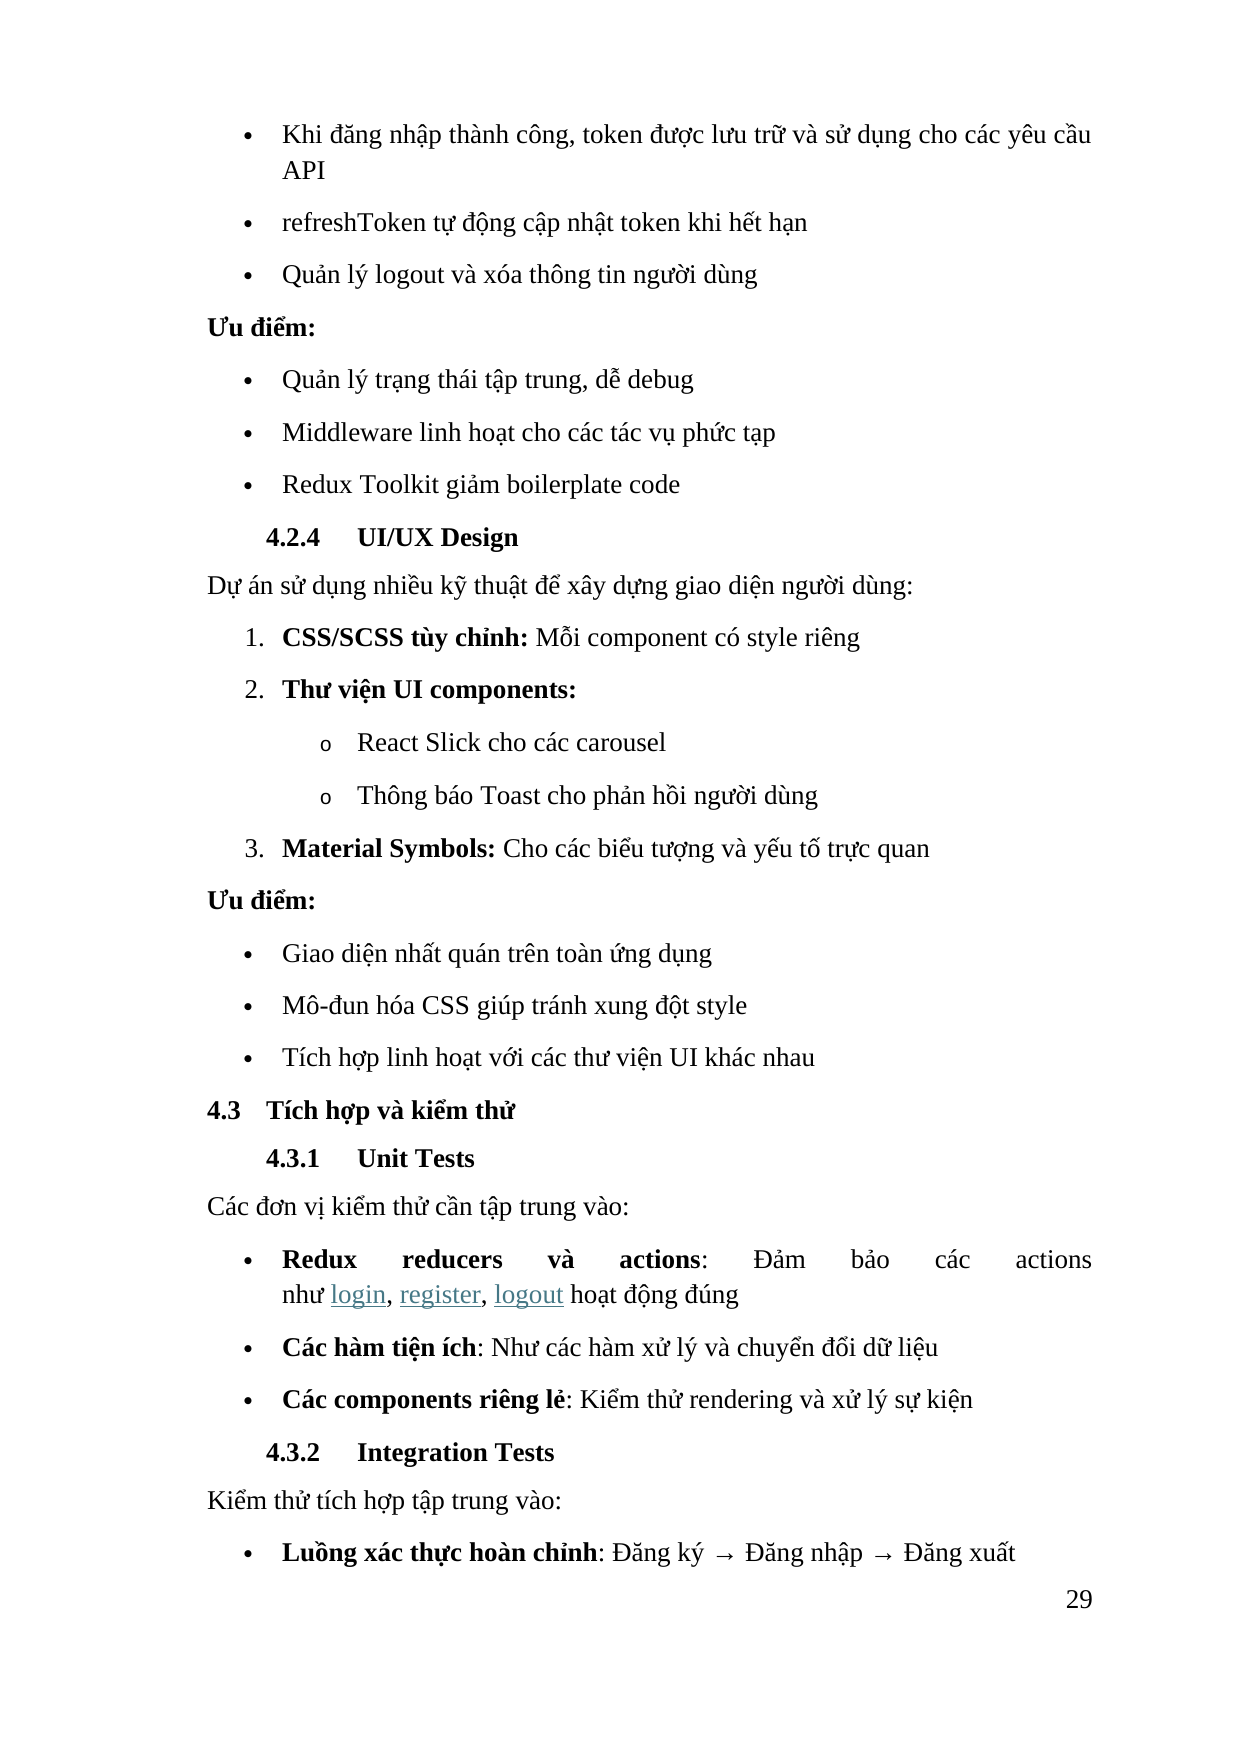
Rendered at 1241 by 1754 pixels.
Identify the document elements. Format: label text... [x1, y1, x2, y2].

text Ưu điểm: [207, 884, 1092, 915]
subtitle Unit Tests [266, 1142, 1092, 1173]
text Ưu điểm: [207, 311, 1092, 342]
list Quản lý trạng thái tập trung, dễ debug [244, 363, 1092, 394]
list Mô-đun hóa CSS giúp tránh xung đột style [244, 989, 1092, 1020]
list Material Symbols: Cho các biểu tượng và yếu tố trực quan [244, 832, 1092, 863]
subtitle Integration Tests [266, 1436, 1092, 1467]
subtitle UI/UX Design [266, 521, 1092, 552]
subtitle Tích hợp và kiểm thử [207, 1094, 1092, 1125]
list refreshToken tự động cập nhật token khi hết hạn [244, 206, 1092, 237]
list Redux reducers và actions: Đảm bảo các actions như login, register, logout hoạt động đúng [244, 1243, 1092, 1309]
text Dự án sử dụng nhiều kỹ thuật để xây dựng giao diện người dùng: [207, 569, 1092, 600]
list Middleware linh hoạt cho các tác vụ phức tạp [244, 416, 1092, 447]
list React Slick cho các carousel [319, 726, 1092, 758]
list Redux Toolkit giảm boilerplate code [244, 468, 1092, 499]
list Tích hợp linh hoạt với các thư viện UI khác nhau [244, 1041, 1092, 1073]
list Quản lý logout và xóa thông tin người dùng [244, 259, 1092, 290]
list Giao diện nhất quán trên toàn ứng dụng [244, 937, 1092, 968]
list Các hàm tiện ích: Như các hàm xử lý và chuyển đổi dữ liệu [244, 1331, 1092, 1362]
text Các đơn vị kiểm thử cần tập trung vào: [207, 1190, 1092, 1221]
list Luồng xác thực hoàn chỉnh: Đăng ký → Đăng nhập → Đăng xuất [244, 1536, 1092, 1567]
list Thông báo Toast cho phản hồi người dùng [319, 779, 1092, 811]
list Khi đăng nhập thành công, token được lưu trữ và sử dụng cho các yêu cầu API [244, 118, 1092, 185]
list Các components riêng lẻ: Kiểm thử rendering và xử lý sự kiện [244, 1383, 1092, 1414]
text Kiểm thử tích hợp tập trung vào: [207, 1484, 1092, 1515]
list CSS/SCSS tùy chỉnh: Mỗi component có style riêng [244, 621, 1092, 652]
list Thư viện UI components: [244, 674, 1092, 705]
